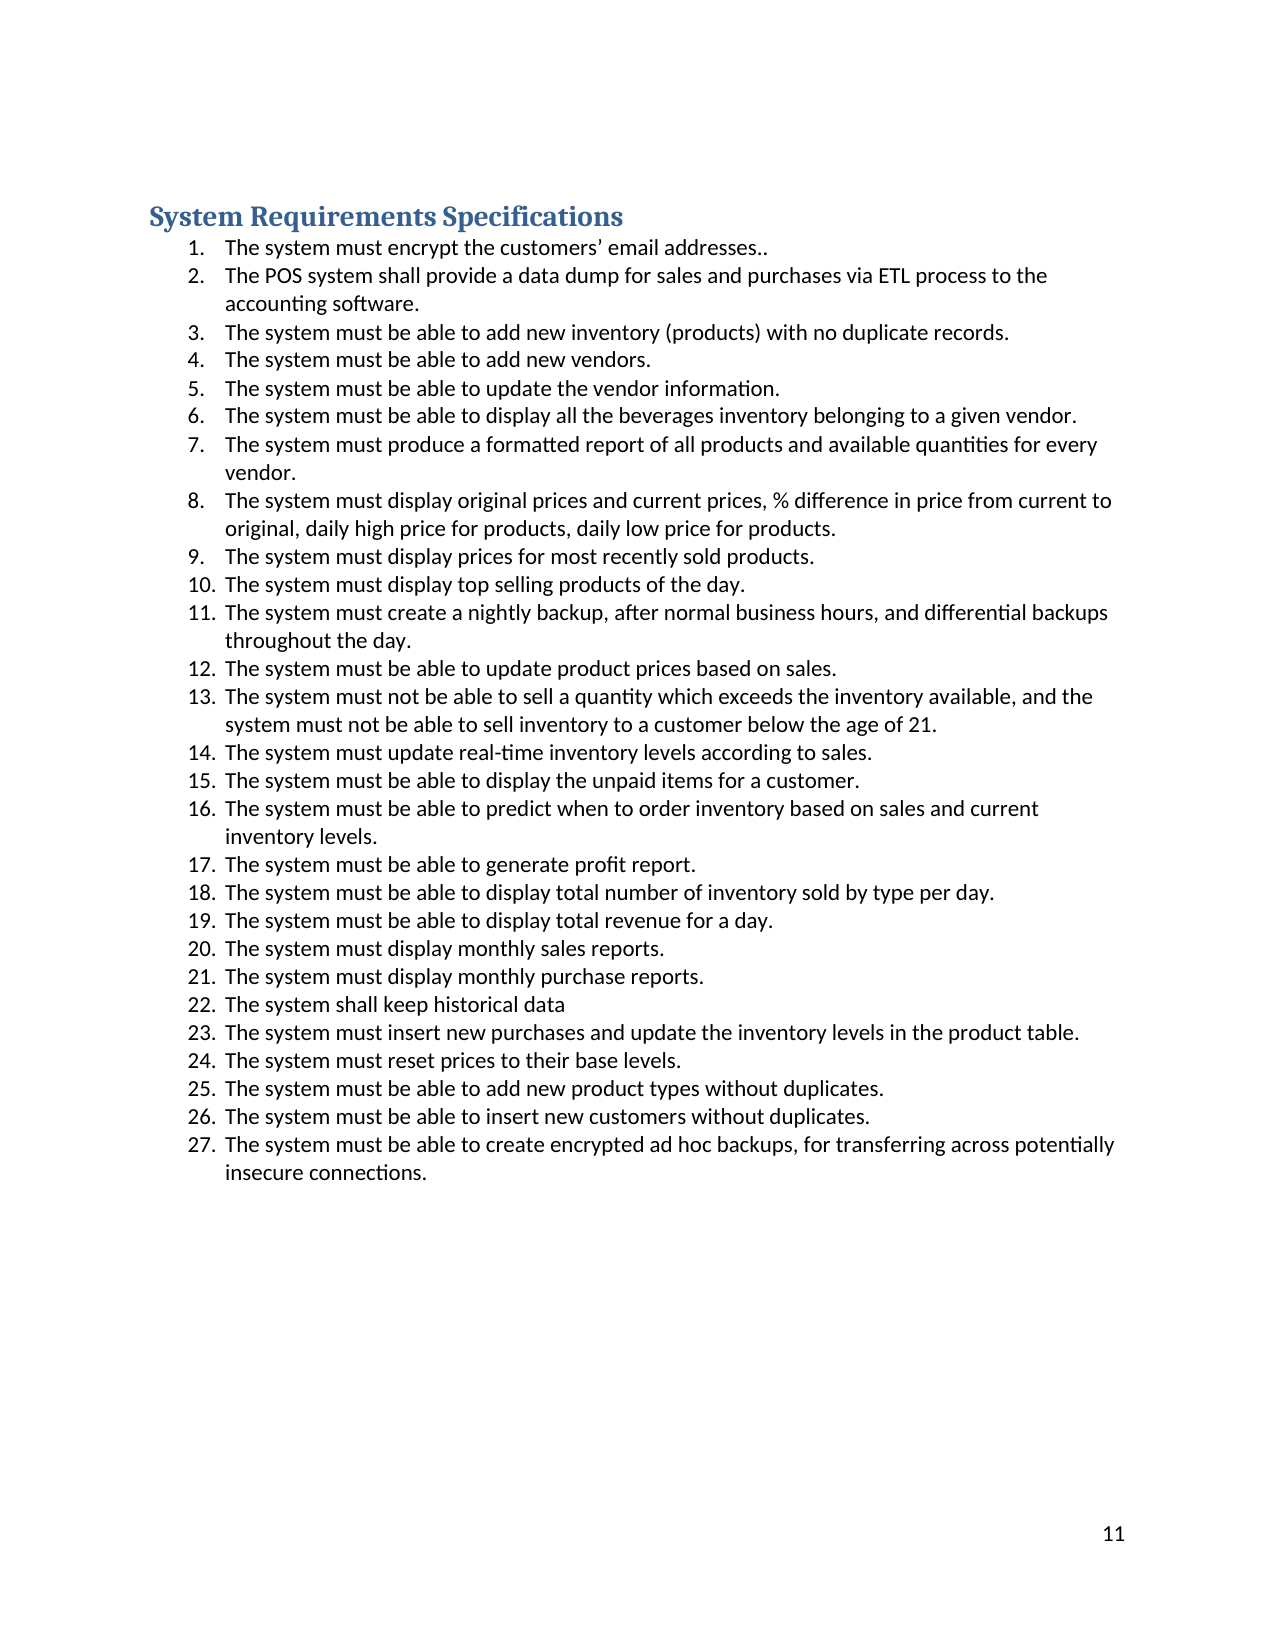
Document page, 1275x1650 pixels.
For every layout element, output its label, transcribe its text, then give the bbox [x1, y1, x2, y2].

list The system must display monthly purchase reports. [187, 962, 1125, 990]
list The system must be able to display the unpaid items for a customer. [187, 766, 1125, 794]
list The system must display monthly sales reports. [187, 934, 1125, 962]
list The system must reset prices to their base levels. [187, 1046, 1125, 1074]
subtitle System Requirements Specifications [150, 200, 1125, 233]
list The system must display prices for most recently sold products. [187, 542, 1125, 570]
list The system must be able to generate profit report. [187, 850, 1125, 878]
list The system must be able to display all the beverages inventory belonging to a given vendor. [187, 402, 1125, 430]
list The system must be able to create encrypted ad hoc backups, for transferring across potentially insecure connections. [187, 1130, 1125, 1186]
list The system shall keep historical data [187, 990, 1125, 1018]
list The system must be able to add new product types without duplicates. [187, 1074, 1125, 1102]
list The system must be able to predict when to order inventory based on sales and current inventory levels. [187, 794, 1125, 850]
list The system must be able to update product prices based on sales. [187, 654, 1125, 682]
list The system must not be able to sell a quantity which exceeds the inventory available, and the system must not be able to sell inventory to a customer below the age of 21. [187, 682, 1125, 738]
list The system must insert new purchases and update the inventory levels in the product table. [187, 1018, 1125, 1046]
list The system must produce a formatted report of all products and available quantities for every vendor. [187, 430, 1125, 486]
list The system must be able to insert new customers without duplicates. [187, 1102, 1125, 1130]
list The POS system shall provide a data dump for sales and purchases via ETL process to the accounting software. [187, 262, 1125, 318]
list The system must encrypt the customers’ email addresses.. [187, 233, 1125, 262]
list The system must be able to display total number of inventory sold by type per day. [187, 878, 1125, 906]
list The system must create a nightly backup, after normal business hours, and differential backups throughout the day. [187, 598, 1125, 654]
list The system must update real-time inventory levels according to sales. [187, 738, 1125, 766]
list The system must be able to display total revenue for a day. [187, 906, 1125, 934]
list The system must be able to update the vendor information. [187, 374, 1125, 402]
list The system must be able to add new inventory (products) with no duplicate records. [187, 318, 1125, 346]
list The system must be able to add new vendors. [187, 346, 1125, 374]
list The system must display top selling products of the day. [187, 570, 1125, 598]
list The system must display original prices and current prices, % difference in price from current to original, daily high price for products, daily low price for products. [187, 486, 1125, 542]
